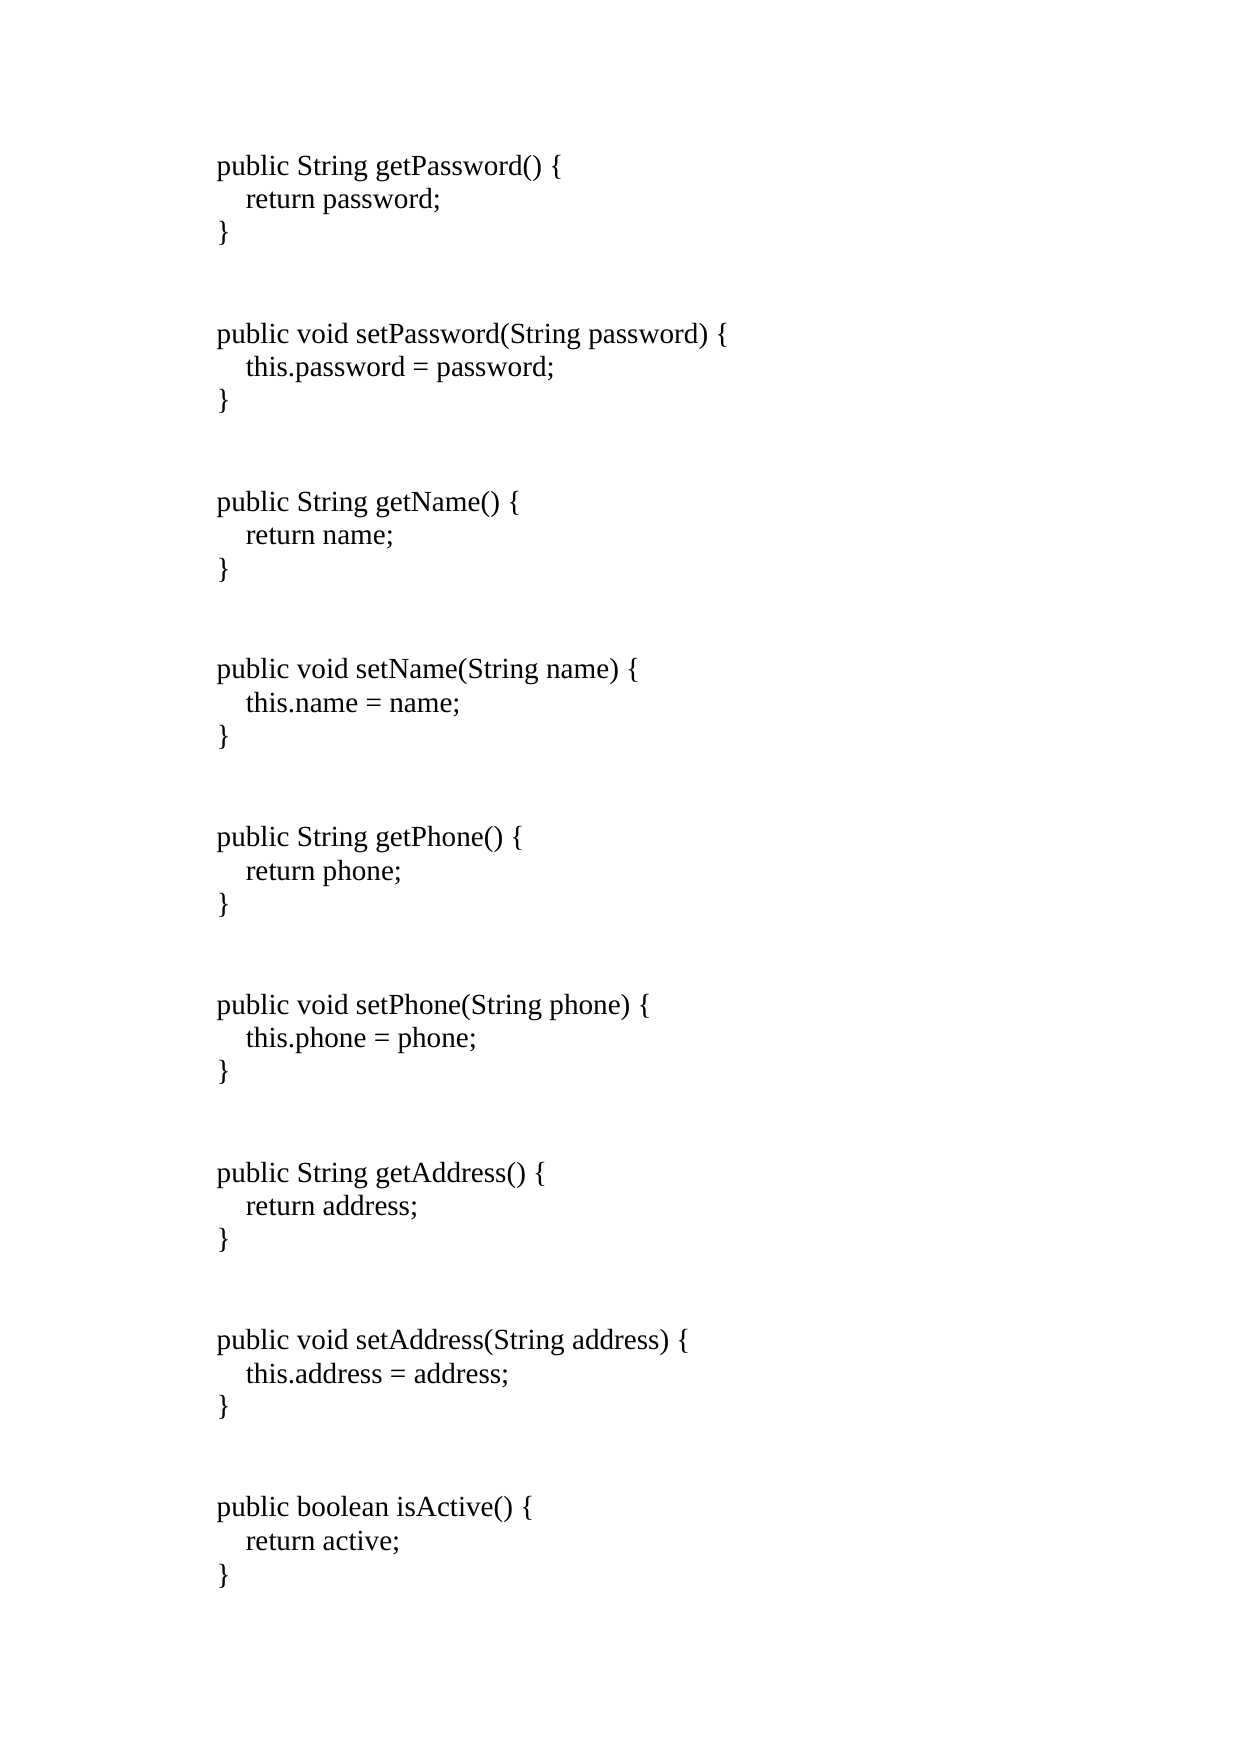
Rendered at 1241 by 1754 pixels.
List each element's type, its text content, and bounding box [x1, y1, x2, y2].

text public void setName(String name) { this.name = name; [216, 651, 642, 718]
text } [216, 215, 1240, 249]
text public String getName() { return name; [216, 484, 523, 551]
text public void setAddress(String address) { this.address = address; [216, 1322, 692, 1389]
text public void setPhone(String phone) { this.phone = phone; [216, 987, 653, 1054]
text } [216, 1557, 1240, 1590]
text } [216, 1222, 1240, 1255]
text public void setPassword(String password) { this.password = password; [216, 316, 731, 383]
text public String getPassword() { return password; [216, 148, 565, 215]
text } [216, 383, 1240, 416]
text } [216, 886, 1240, 920]
text } [216, 718, 1240, 752]
text public String getAddress() { return address; [216, 1155, 549, 1222]
text } [216, 551, 1240, 584]
text public String getPhone() { return phone; [216, 819, 526, 886]
text } [216, 1054, 1240, 1087]
text public boolean isActive() { return active; [216, 1489, 536, 1557]
text } [216, 1389, 1240, 1422]
